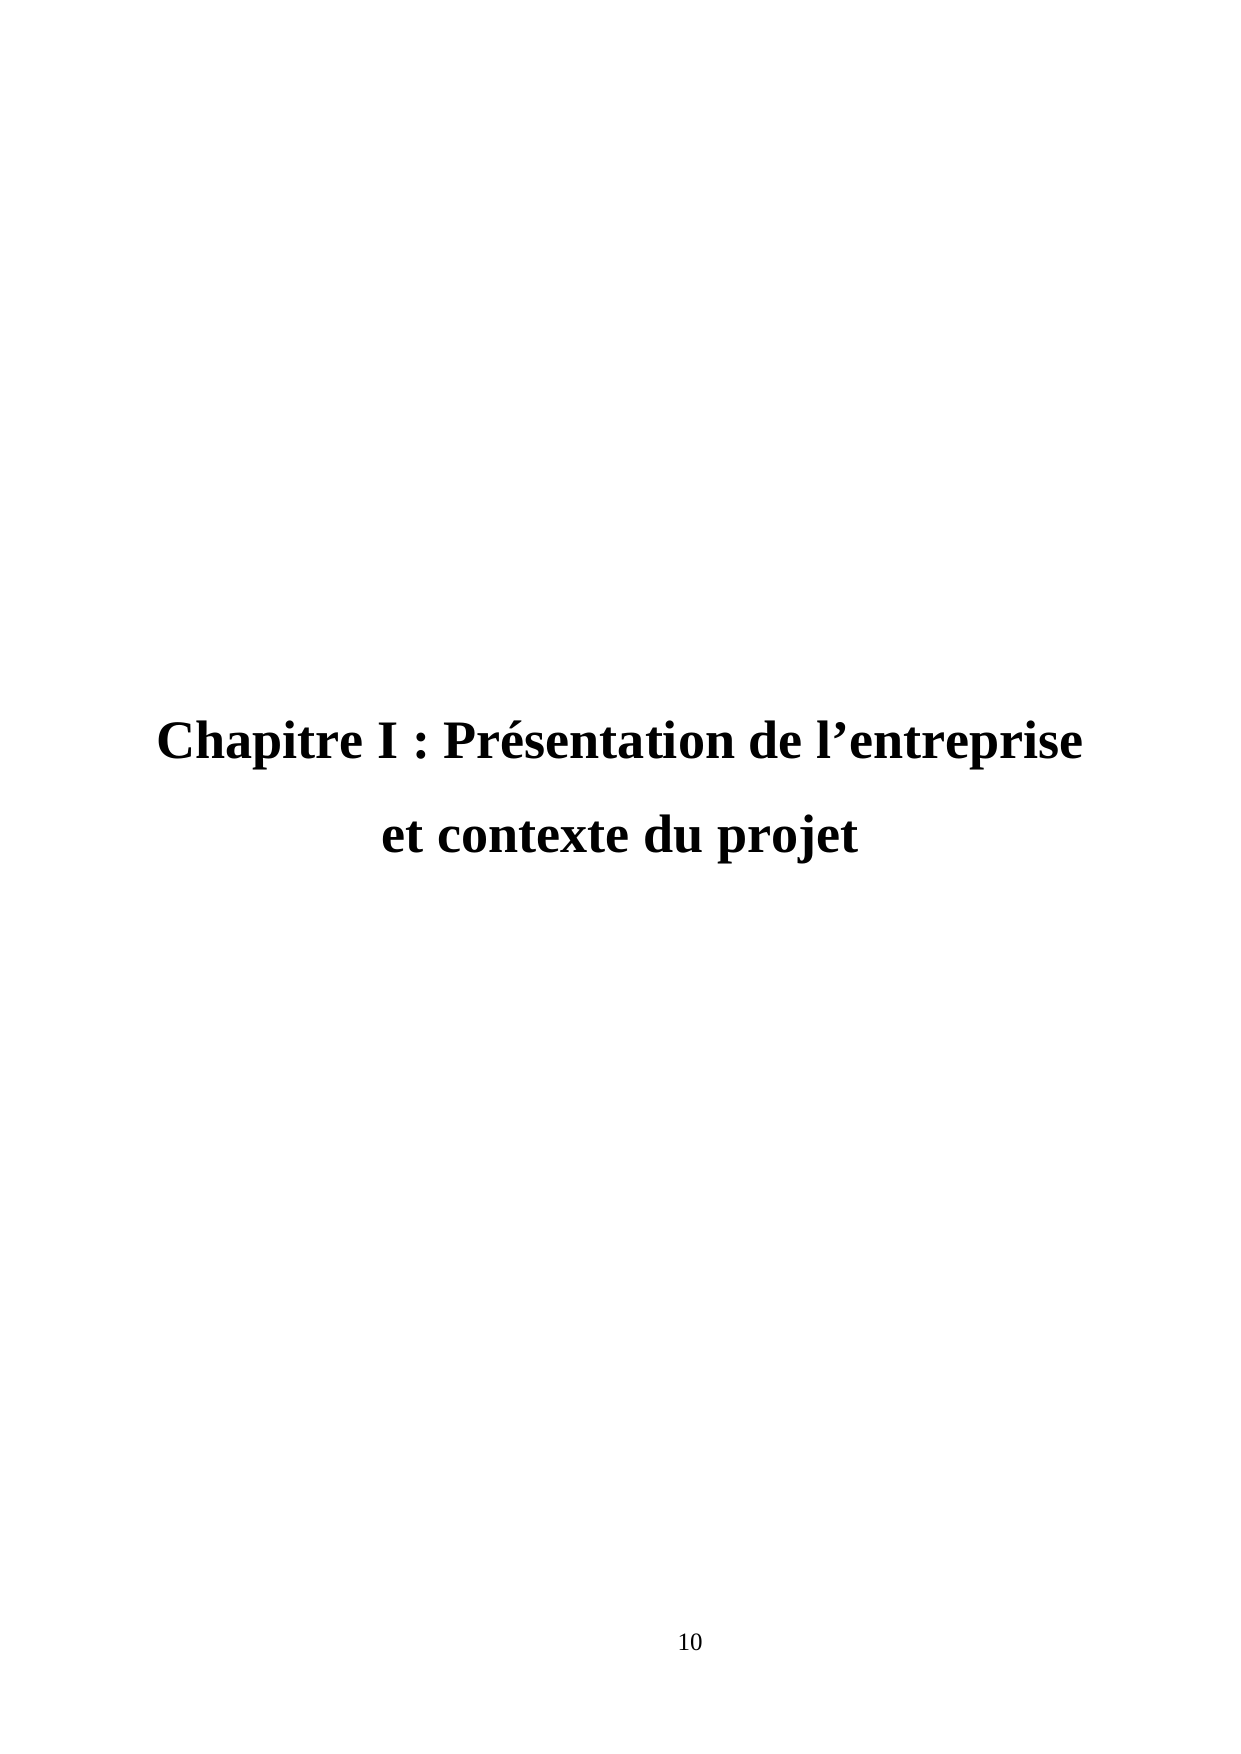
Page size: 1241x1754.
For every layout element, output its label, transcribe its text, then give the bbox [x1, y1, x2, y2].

list Chapitre I : Présentation de l’entreprise et contexte du projet [148, 708, 1093, 864]
